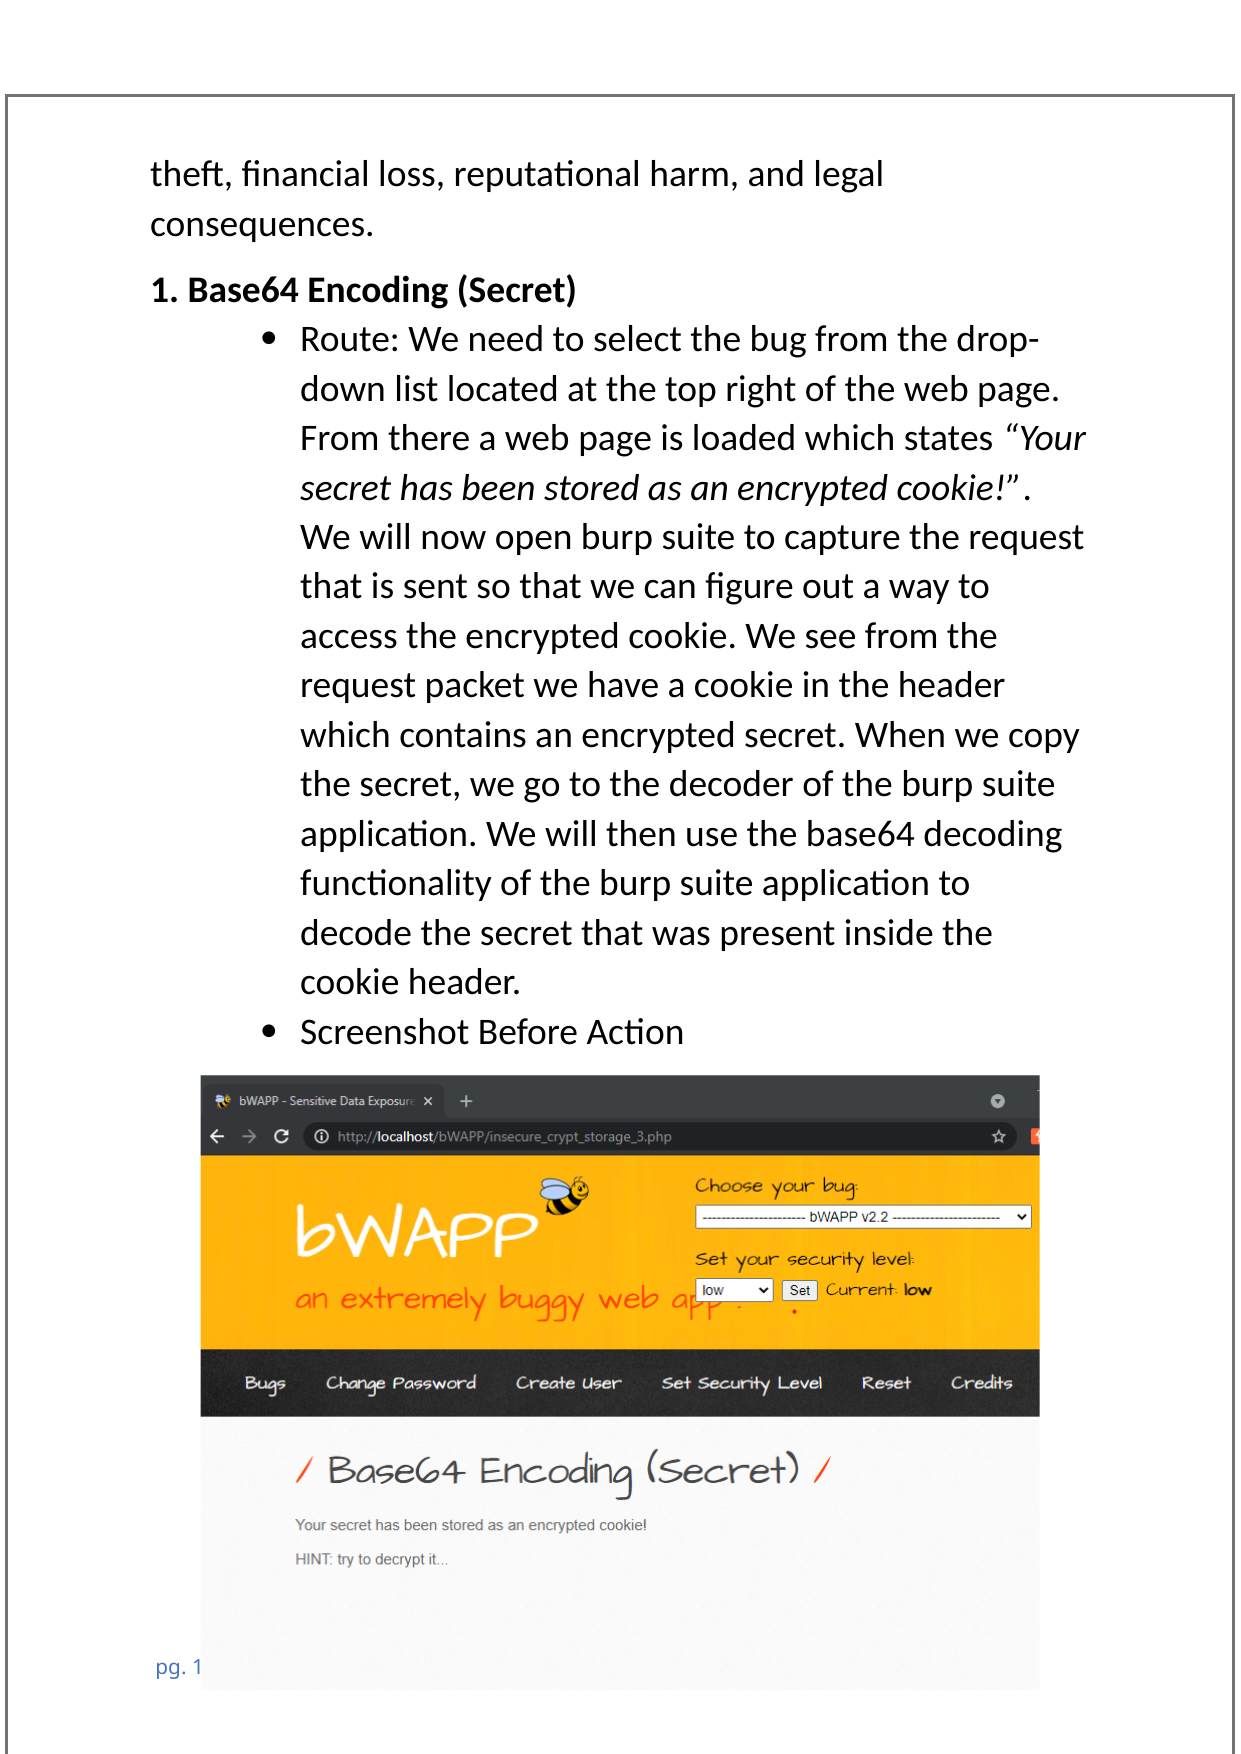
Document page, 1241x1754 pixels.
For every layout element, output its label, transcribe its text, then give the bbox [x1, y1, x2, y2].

picture [200, 1075, 1040, 1690]
list Route: We need to select the bug from the drop-down list located at the top right of the web page. From there a web page is loaded which states “Your secret has been stored as an encrypted cookie!”. We will now open burp suite to capture the request that is sent so that we can figure out a way to access the encrypted cookie. We see from the request packet we have a cookie in the header which contains an encrypted secret. When we copy the secret, we go to the decoder of the burp suite application. We will then use the base64 decoding functionality of the burp suite application to decode the secret that was present inside the cookie header. [262, 315, 1090, 1004]
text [150, 150, 1090, 245]
list Screenshot Before Action [262, 1008, 1090, 1054]
list Base64 Encoding (Secret) [150, 266, 1090, 311]
